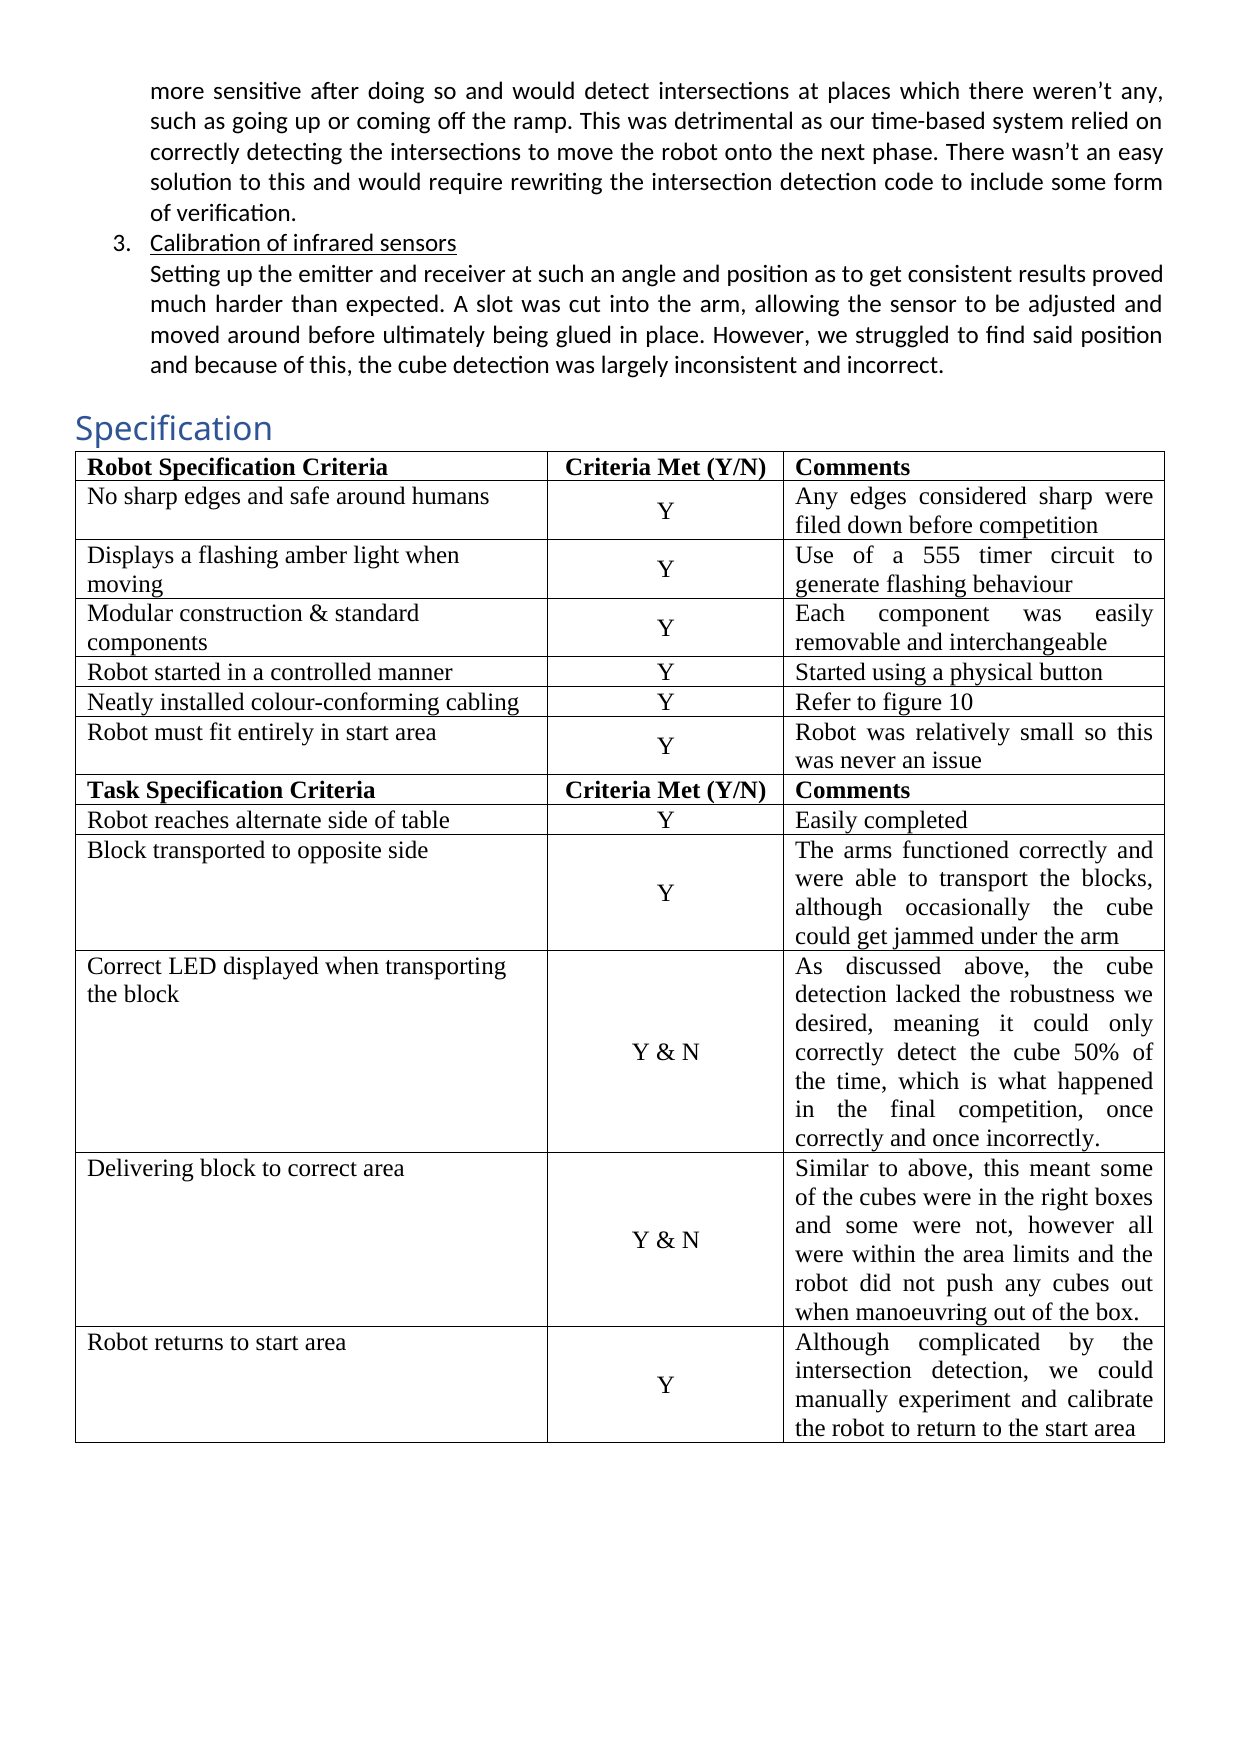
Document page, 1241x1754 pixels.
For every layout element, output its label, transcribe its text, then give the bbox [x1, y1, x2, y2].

table_cell Y [548, 717, 783, 774]
table_cell Started using a physical button [784, 657, 1164, 686]
table_cell Y & N [548, 1153, 783, 1326]
table_cell Y [548, 835, 783, 950]
table_cell Y [548, 1327, 783, 1442]
table_cell Robot must fit entirely in start area [76, 717, 547, 774]
table_cell Y [548, 687, 783, 716]
table_cell Correct LED displayed when transporting the block [76, 951, 547, 1152]
table_cell Y [548, 540, 783, 597]
table_cell The arms functioned correctly and were able to transport the blocks, although occasionally the cube could get jammed under the arm [784, 835, 1164, 950]
table_cell Delivering block to correct area [76, 1153, 547, 1326]
table_cell Displays a flashing amber light when moving [76, 540, 547, 597]
table_cell Y [548, 481, 783, 539]
table_cell Y [548, 657, 783, 686]
table_cell Any edges considered sharp were filed down before competition [784, 481, 1164, 539]
table_cell Use of a 555 timer circuit to generate flashing behaviour [784, 540, 1164, 597]
table_cell Each component was easily removable and interchangeable [784, 599, 1164, 656]
table_cell As discussed above, the cube detection lacked the robustness we desired, meaning it could only correctly detect the cube 50% of the time, which is what happened in the final competition, once correctly and once incorrectly. [784, 951, 1164, 1152]
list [150, 75, 1165, 228]
list Calibration of infrared sensors [112, 228, 1165, 258]
table_cell Robot returns to start area [76, 1327, 547, 1442]
subtitle Specification [75, 405, 1165, 451]
table_header Comments [784, 452, 1164, 480]
table_header Criteria Met (Y/N) [548, 452, 783, 480]
table_cell Y & N [548, 951, 783, 1152]
table_cell Task Specification Criteria [76, 775, 547, 804]
table_cell Y [548, 599, 783, 656]
table_cell Neatly installed colour-conforming cabling [76, 687, 547, 716]
table_cell Similar to above, this meant some of the cubes were in the right boxes and some were not, however all were within the area limits and the robot did not push any cubes out when manoeuvring out of the box. [784, 1153, 1164, 1326]
table_cell Robot started in a controlled manner [76, 657, 547, 686]
table_cell Criteria Met (Y/N) [548, 775, 783, 804]
table_cell Robot was relatively small so this was never an issue [784, 717, 1164, 774]
table_cell No sharp edges and safe around humans [76, 481, 547, 539]
table_cell Easily completed [784, 805, 1164, 834]
table_cell Comments [784, 775, 1164, 804]
table_cell Y [548, 805, 783, 834]
table_cell Although complicated by the intersection detection, we could manually experiment and calibrate the robot to return to the start area [784, 1327, 1164, 1442]
table_cell Robot reaches alternate side of table [76, 805, 547, 834]
list Setting up the emitter and receiver at such an angle and position as to get consistent results proved much harder than expected. A slot was cut into the arm, allowing the sensor to be adjusted and moved around before ultimately being glued in place. However, we struggled to find said position and because of this, the cube detection was largely inconsistent and incorrect. [150, 258, 1165, 380]
table_cell Block transported to opposite side [76, 835, 547, 950]
table_cell Modular construction & standard components [76, 599, 547, 656]
table_cell Refer to figure 10 [784, 687, 1164, 716]
table_header Robot Specification Criteria [76, 452, 547, 480]
